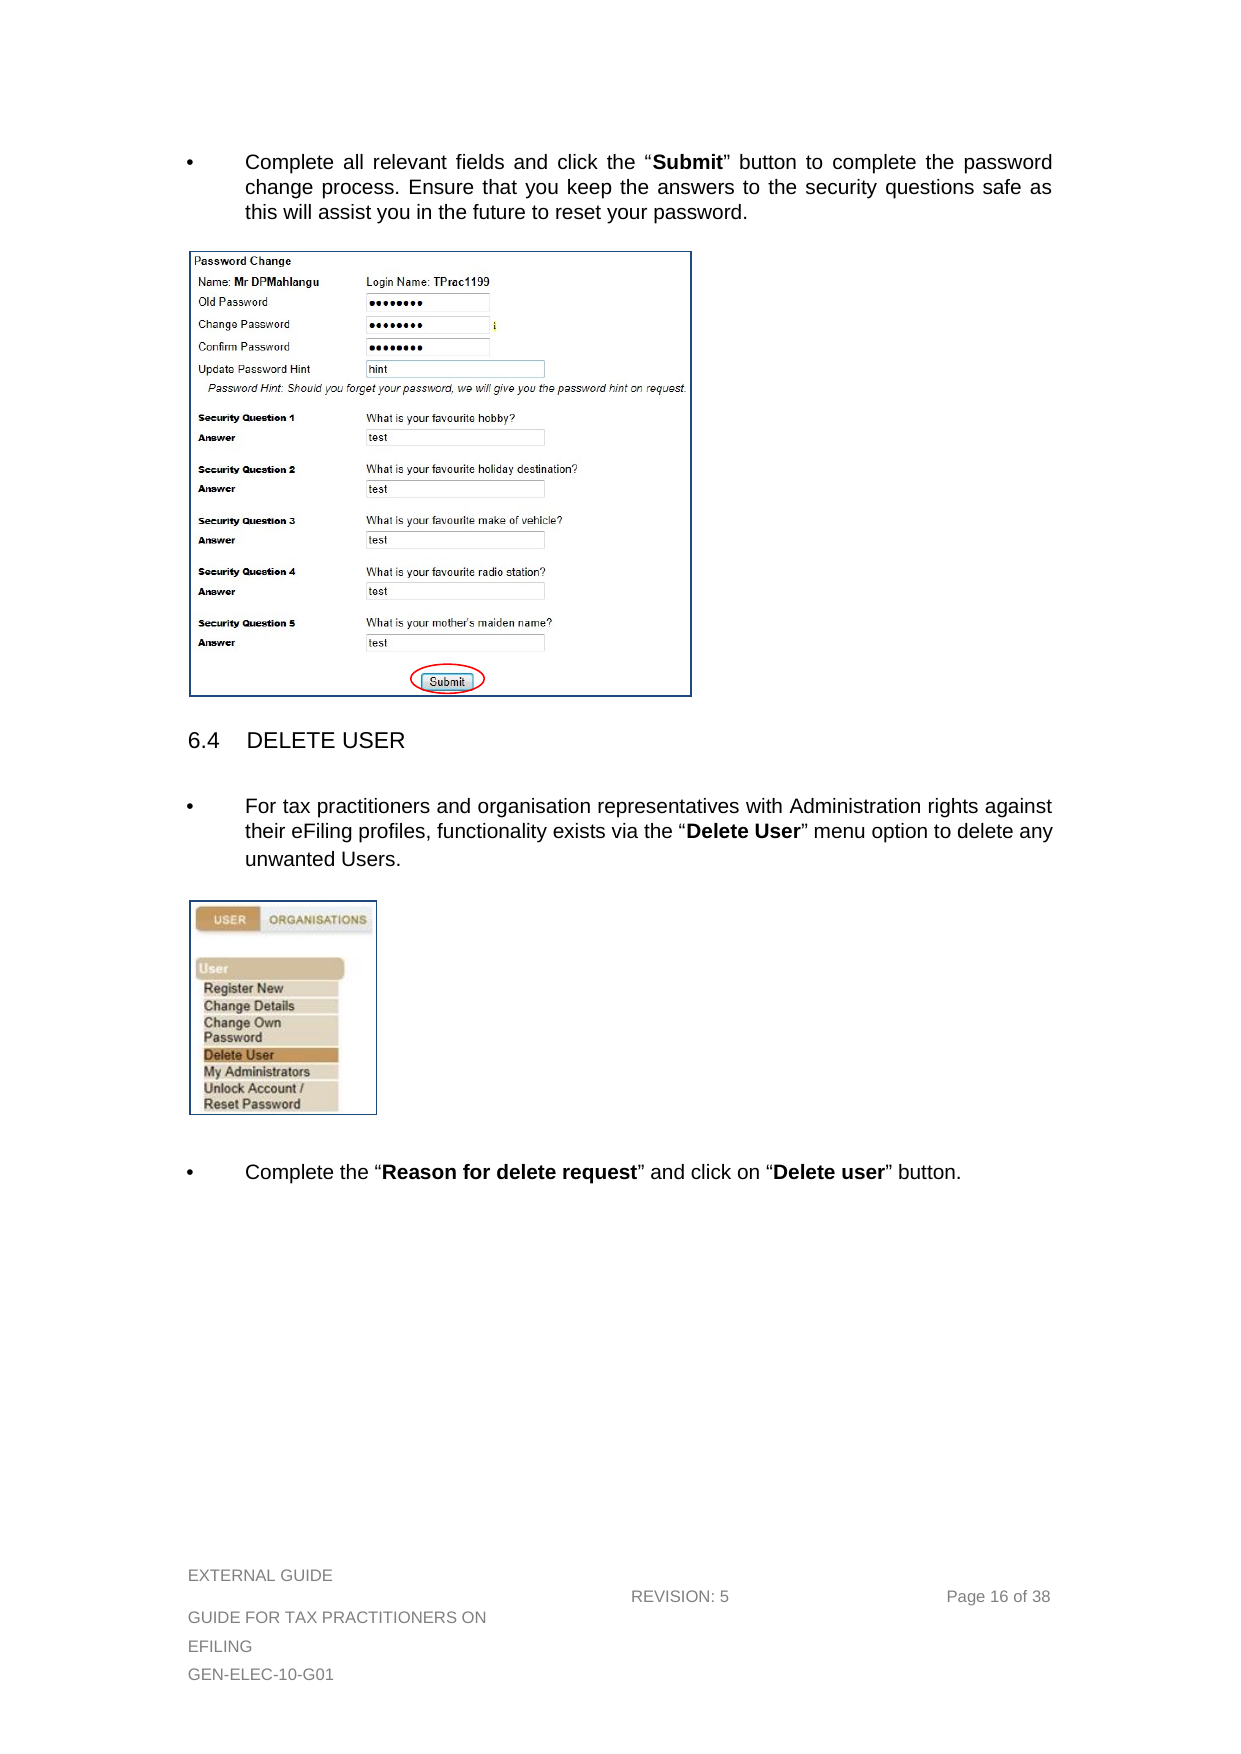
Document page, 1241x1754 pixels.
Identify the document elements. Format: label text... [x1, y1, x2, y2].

picture [412, 665, 483, 692]
picture [191, 252, 690, 695]
list Complete the “Reason for delete request” and click on “Delete user” button. [186, 1160, 1053, 1184]
picture [191, 902, 376, 1114]
list For tax practitioners and organisation representatives with Administration rights against their eFiling profiles, functionality exists via the “Delete User” menu option to delete any unwanted Users. [186, 794, 1053, 873]
list Complete all relevant fields and click the “Submit” button to complete the password change process. Ensure that you keep the answers to the security questions safe as this will assist you in the future to reset your password. [186, 150, 1053, 224]
